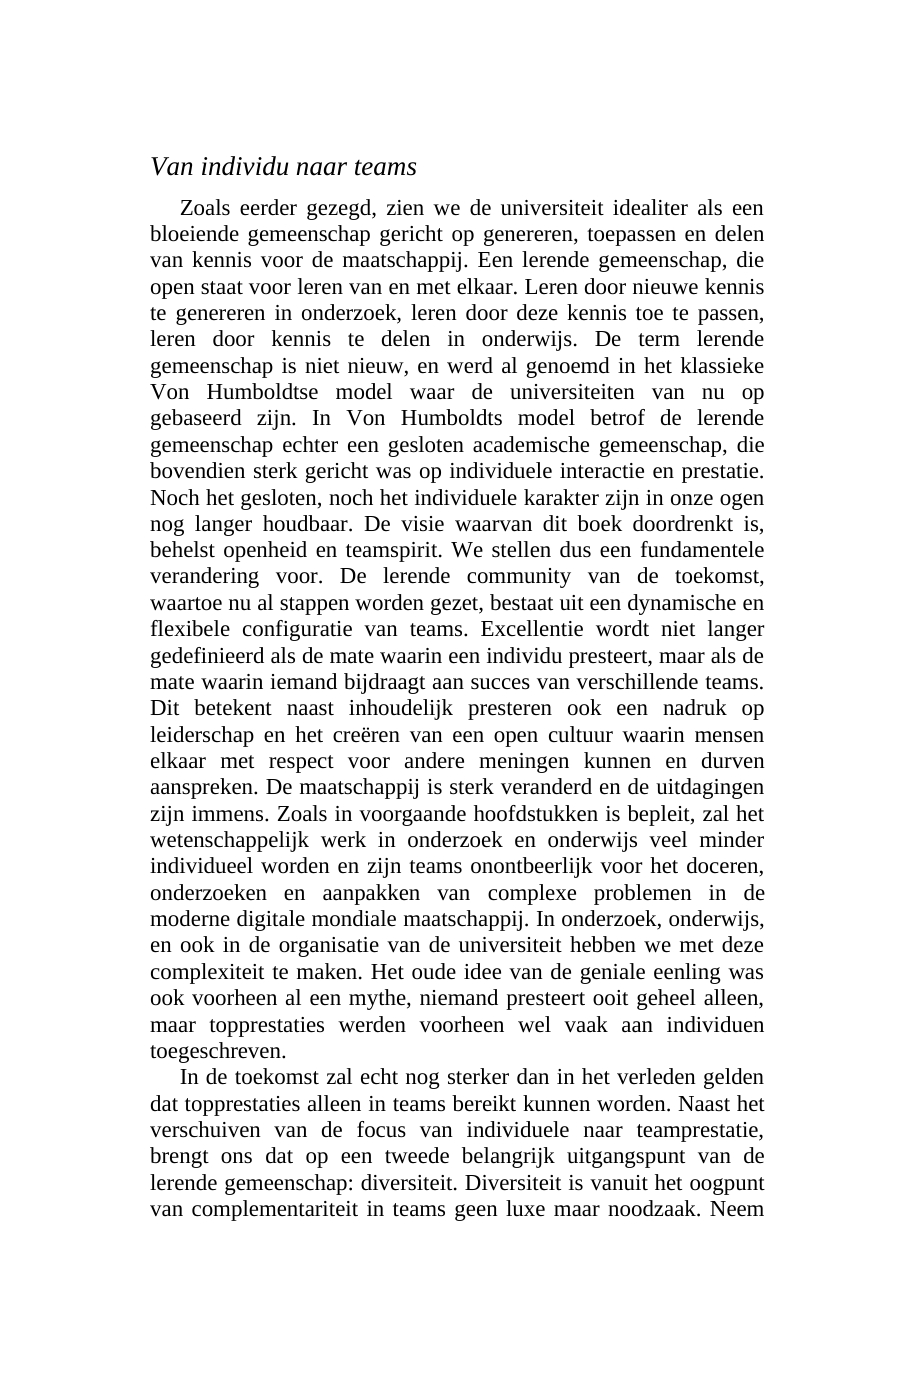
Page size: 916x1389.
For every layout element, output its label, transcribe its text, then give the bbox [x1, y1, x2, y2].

subtitle Van individu naar teams [150, 150, 766, 181]
text Zoals eerder gezegd, zien we de universiteit idealiter als een bloeiende gemeenschap gericht op genereren, toepassen en delen van kennis voor de maatschappij. Een lerende gemeenschap, die open staat voor leren van en met elkaar. Leren door nieuwe kennis te genereren in onderzoek, leren door deze kennis toe te passen, leren door kennis te delen in onderwijs. De term lerende gemeenschap is niet nieuw, en werd al genoemd in het klassieke Von Humboldtse model waar de universiteiten van nu op gebaseerd zijn. In Von Humboldts model betrof de lerende gemeenschap echter een gesloten academische gemeenschap, die bovendien sterk gericht was op individuele interactie en prestatie. Noch het gesloten, noch het individuele karakter zijn in onze ogen nog langer houdbaar. De visie waarvan dit boek doordrenkt is, behelst openheid en teamspirit. We stellen dus een fundamentele verandering voor. De lerende community van de toekomst, waartoe nu al stappen worden gezet, bestaat uit een dynamische en flexibele configuratie van teams. Excellentie wordt niet langer gedefinieerd als de mate waarin een individu presteert, maar als de mate waarin iemand bijdraagt aan succes van verschillende teams. Dit betekent naast inhoudelijk presteren ook een nadruk op leiderschap en het creëren van een open cultuur waarin mensen elkaar met respect voor andere meningen kunnen en durven aanspreken. De maatschappij is sterk veranderd en de uitdagingen zijn immens. Zoals in voorgaande hoofdstukken is bepleit, zal het wetenschappelijk werk in onderzoek en onderwijs veel minder individueel worden en zijn teams onontbeerlijk voor het doceren, onderzoeken en aanpakken van complexe problemen in de moderne digitale mondiale maatschappij. In onderzoek, onderwijs, en ook in de organisatie van de universiteit hebben we met deze complexiteit te maken. Het oude idee van de geniale eenling was ook voorheen al een mythe, niemand presteert ooit geheel alleen, maar topprestaties werden voorheen wel vaak aan individuen toegeschreven. [150, 194, 766, 1063]
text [150, 1063, 766, 1221]
